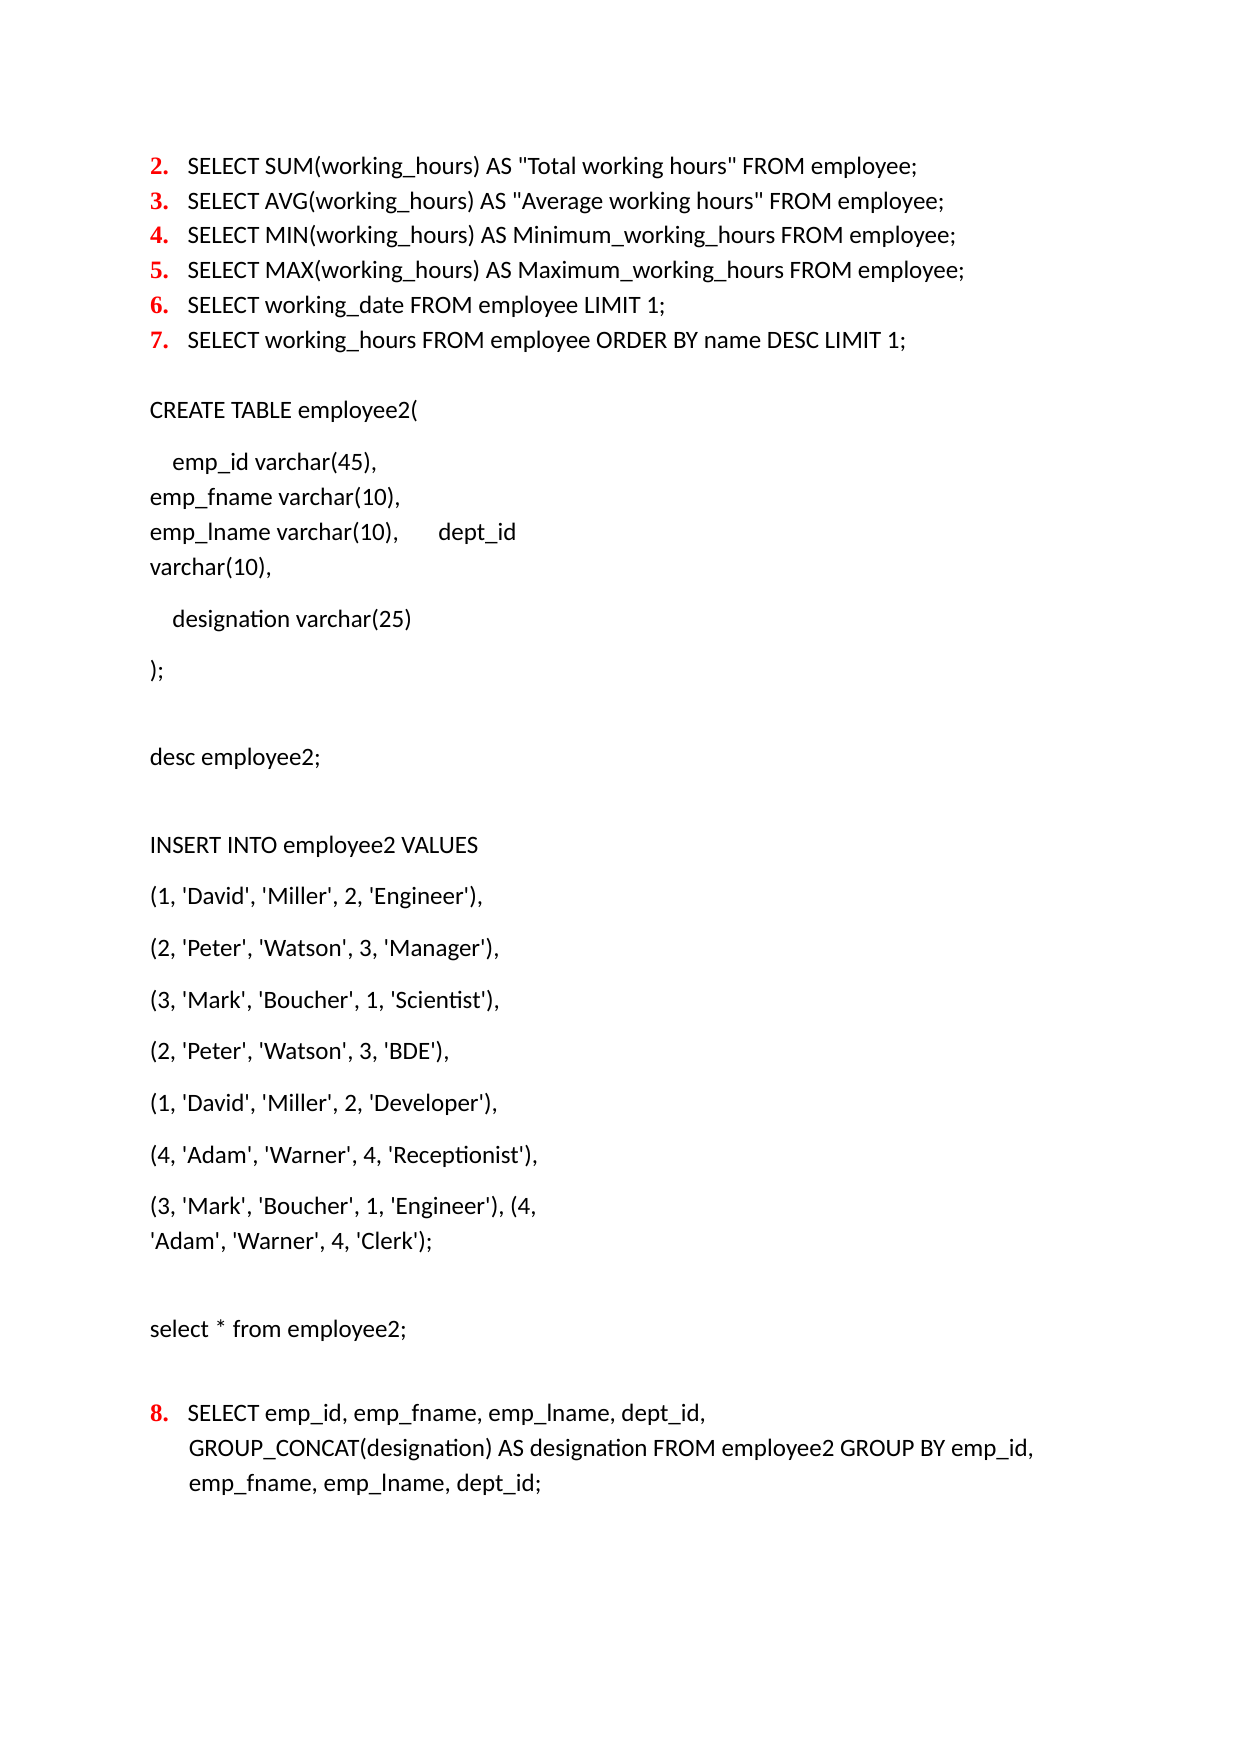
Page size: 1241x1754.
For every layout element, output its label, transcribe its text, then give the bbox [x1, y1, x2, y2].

list SELECT emp_id, emp_fname, emp_lname, dept_id, [150, 1397, 1090, 1428]
text emp_id varchar(45), emp_fname varchar(10), emp_lname varchar(10), dept_id varchar(10), [149, 446, 538, 582]
list SELECT SUM(working_hours) AS "Total working hours" FROM employee; [150, 150, 1090, 181]
text ); [149, 654, 1090, 685]
list SELECT working_date FROM employee LIMIT 1; [150, 289, 1090, 320]
text INSERT INTO employee2 VALUES [149, 829, 1090, 859]
list SELECT MIN(working_hours) AS Minimum_working_hours FROM employee; [150, 219, 1090, 250]
text (1, 'David', 'Miller', 2, 'Engineer'), [149, 881, 1090, 911]
text (4, 'Adam', 'Warner', 4, 'Receptionist'), [149, 1139, 1090, 1169]
list SELECT working_hours FROM employee ORDER BY name DESC LIMIT 1; [150, 324, 1090, 354]
text CREATE TABLE employee2( [149, 394, 1090, 425]
list SELECT MAX(working_hours) AS Maximum_working_hours FROM employee; [150, 254, 1090, 285]
text desc employee2; [149, 742, 1090, 772]
text (2, 'Peter', 'Watson', 3, 'Manager'), [149, 932, 1090, 963]
text designation varchar(25) [149, 603, 1090, 633]
text GROUP_CONCAT(designation) AS designation FROM employee2 GROUP BY emp_id, emp_fname, emp_lname, dept_id; [188, 1432, 1090, 1498]
text (2, 'Peter', 'Watson', 3, 'BDE'), [149, 1036, 1090, 1066]
list SELECT AVG(working_hours) AS "Average working hours" FROM employee; [150, 185, 1090, 215]
text (3, 'Mark', 'Boucher', 1, 'Engineer'), (4, 'Adam', 'Warner', 4, 'Clerk'); [149, 1191, 573, 1256]
text (1, 'David', 'Miller', 2, 'Developer'), [149, 1087, 1090, 1118]
text (3, 'Mark', 'Boucher', 1, 'Scientist'), [149, 984, 1090, 1014]
text select * from employee2; [149, 1313, 1090, 1343]
